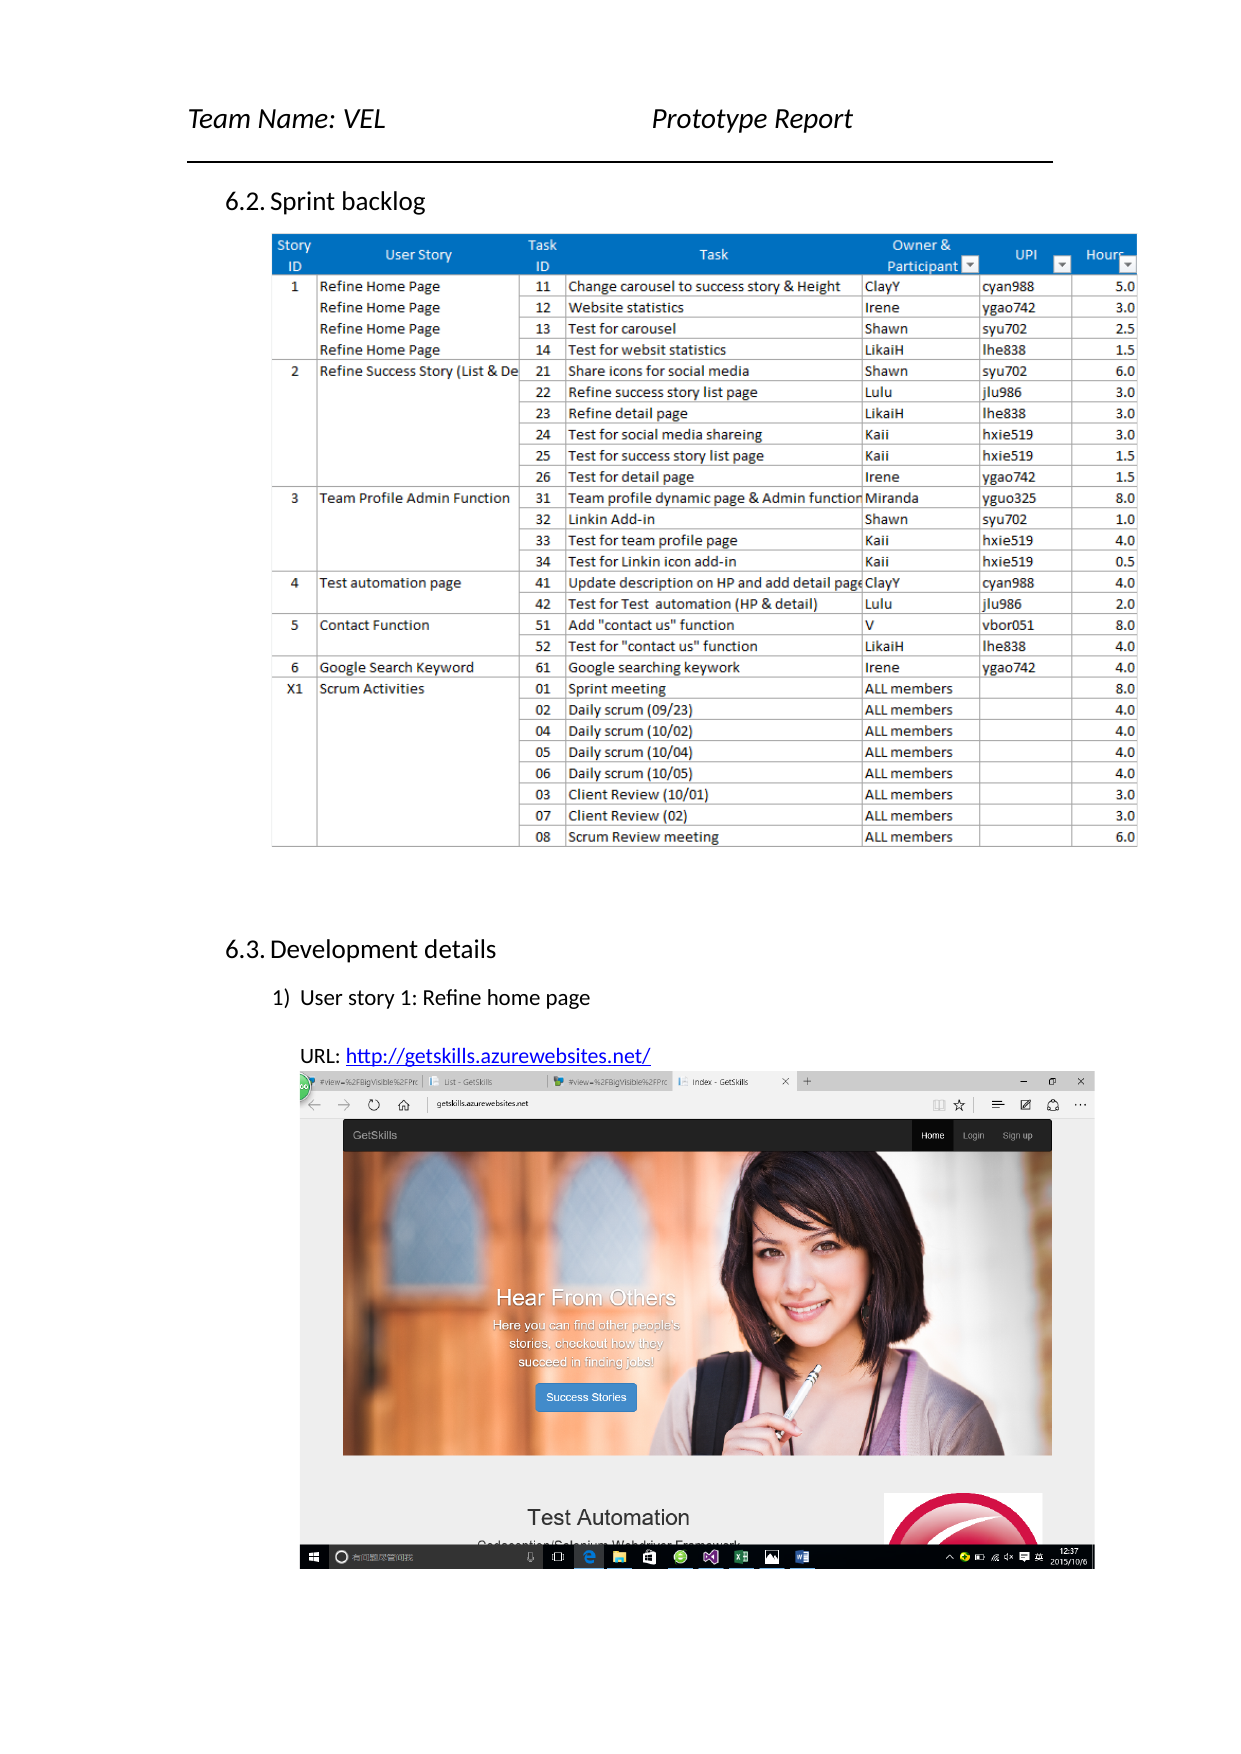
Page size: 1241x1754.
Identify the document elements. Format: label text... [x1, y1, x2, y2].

picture [299, 1071, 1095, 1569]
picture [271, 233, 1138, 847]
text URL: http://getskills.azurewebsites.net/ [300, 1039, 1053, 1071]
subtitle Sprint backlog [225, 168, 1053, 233]
list User story 1: Refine home page [272, 981, 1053, 1014]
subtitle Development details [225, 916, 1053, 981]
